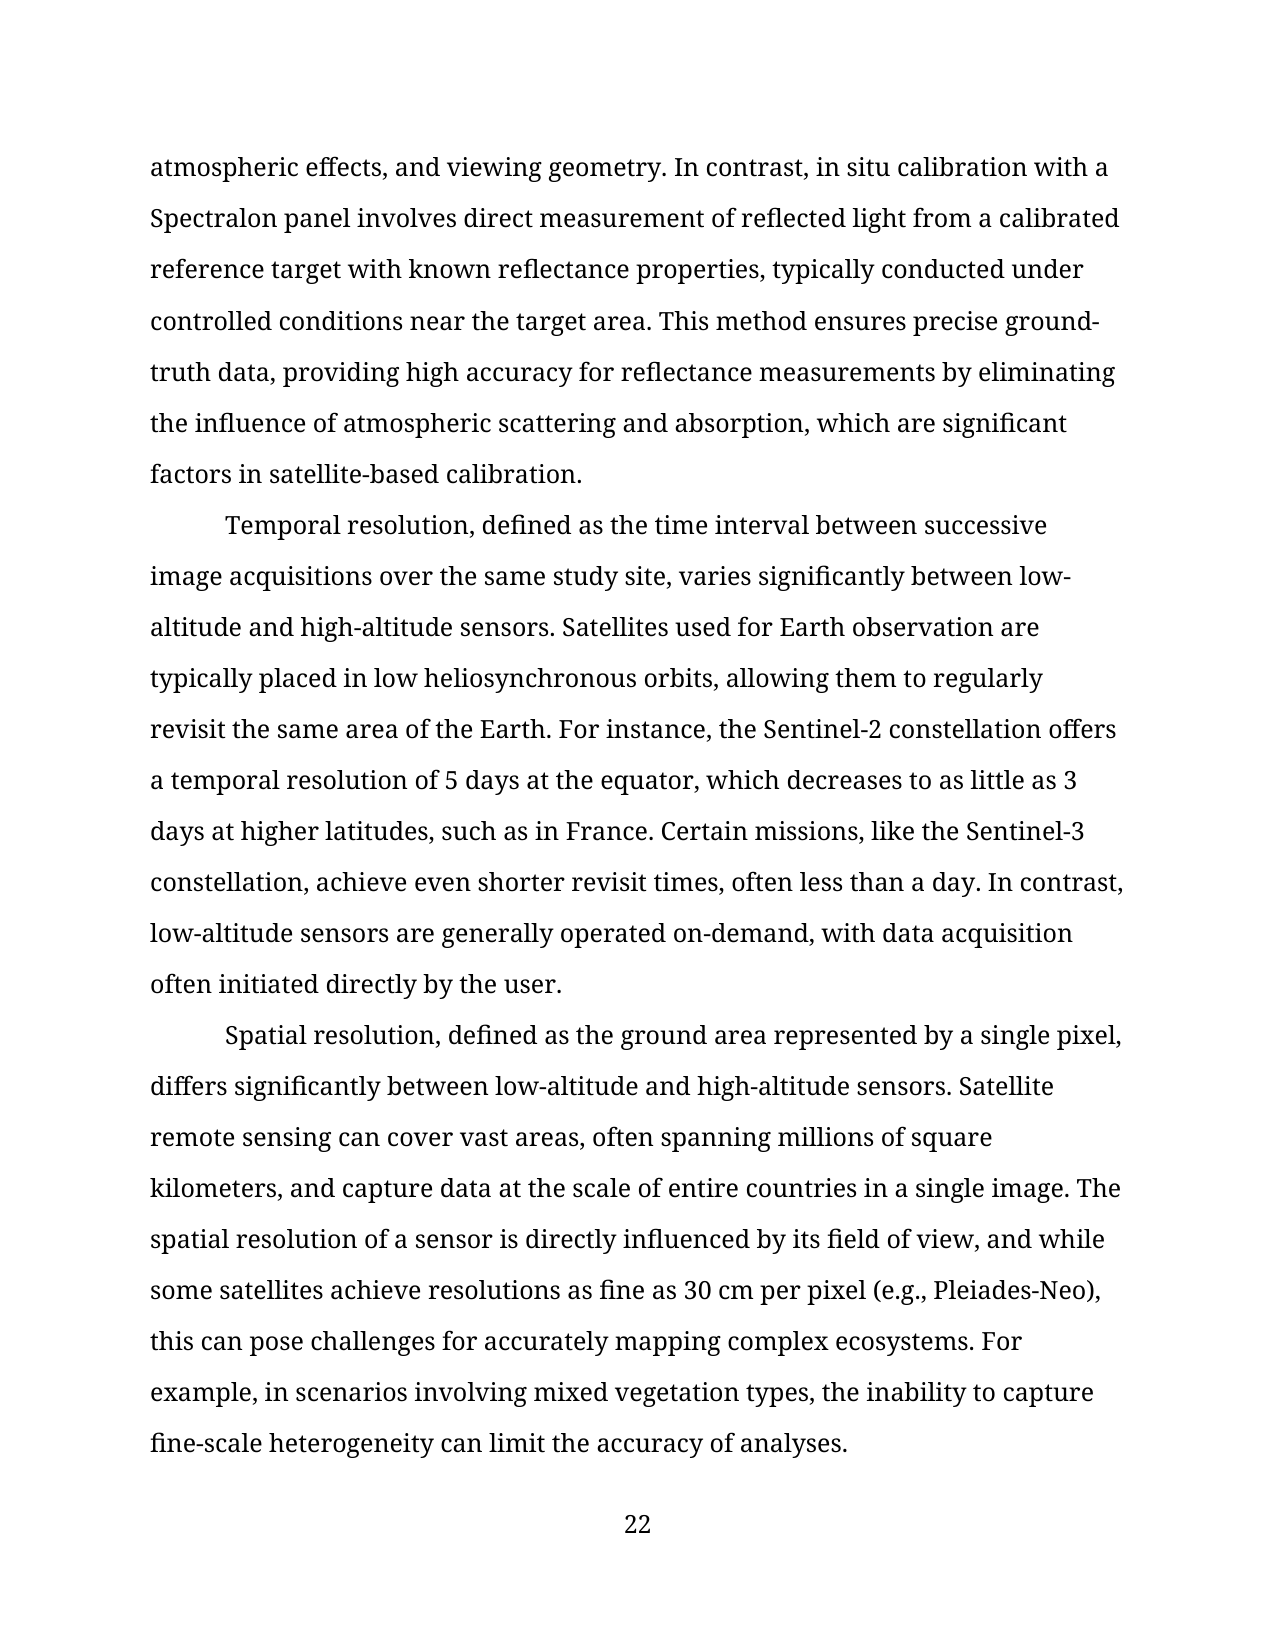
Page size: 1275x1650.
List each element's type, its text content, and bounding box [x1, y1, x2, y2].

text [150, 150, 1125, 490]
text Spatial resolution, defined as the ground area represented by a single pixel, differs significantly between low-altitude and high-altitude sensors. Satellite remote sensing can cover vast areas, often spanning millions of square kilometers, and capture data at the scale of entire countries in a single image. The spatial resolution of a sensor is directly influenced by its field of view, and while some satellites achieve resolutions as fine as 30 cm per pixel (e.g., Pleiades-Neo), this can pose challenges for accurately mapping complex ecosystems. For example, in scenarios involving mixed vegetation types, the inability to capture fine-scale heterogeneity can limit the accuracy of analyses. [150, 1018, 1125, 1460]
text Temporal resolution, defined as the time interval between successive image acquisitions over the same study site, varies significantly between low-altitude and high-altitude sensors. Satellites used for Earth observation are typically placed in low heliosynchronous orbits, allowing them to regularly revisit the same area of the Earth. For instance, the Sentinel-2 constellation offers a temporal resolution of 5 days at the equator, which decreases to as little as 3 days at higher latitudes, such as in France. Certain missions, like the Sentinel-3 constellation, achieve even shorter revisit times, often less than a day. In contrast, low-altitude sensors are generally operated on-demand, with data acquisition often initiated directly by the user. [150, 507, 1125, 1001]
